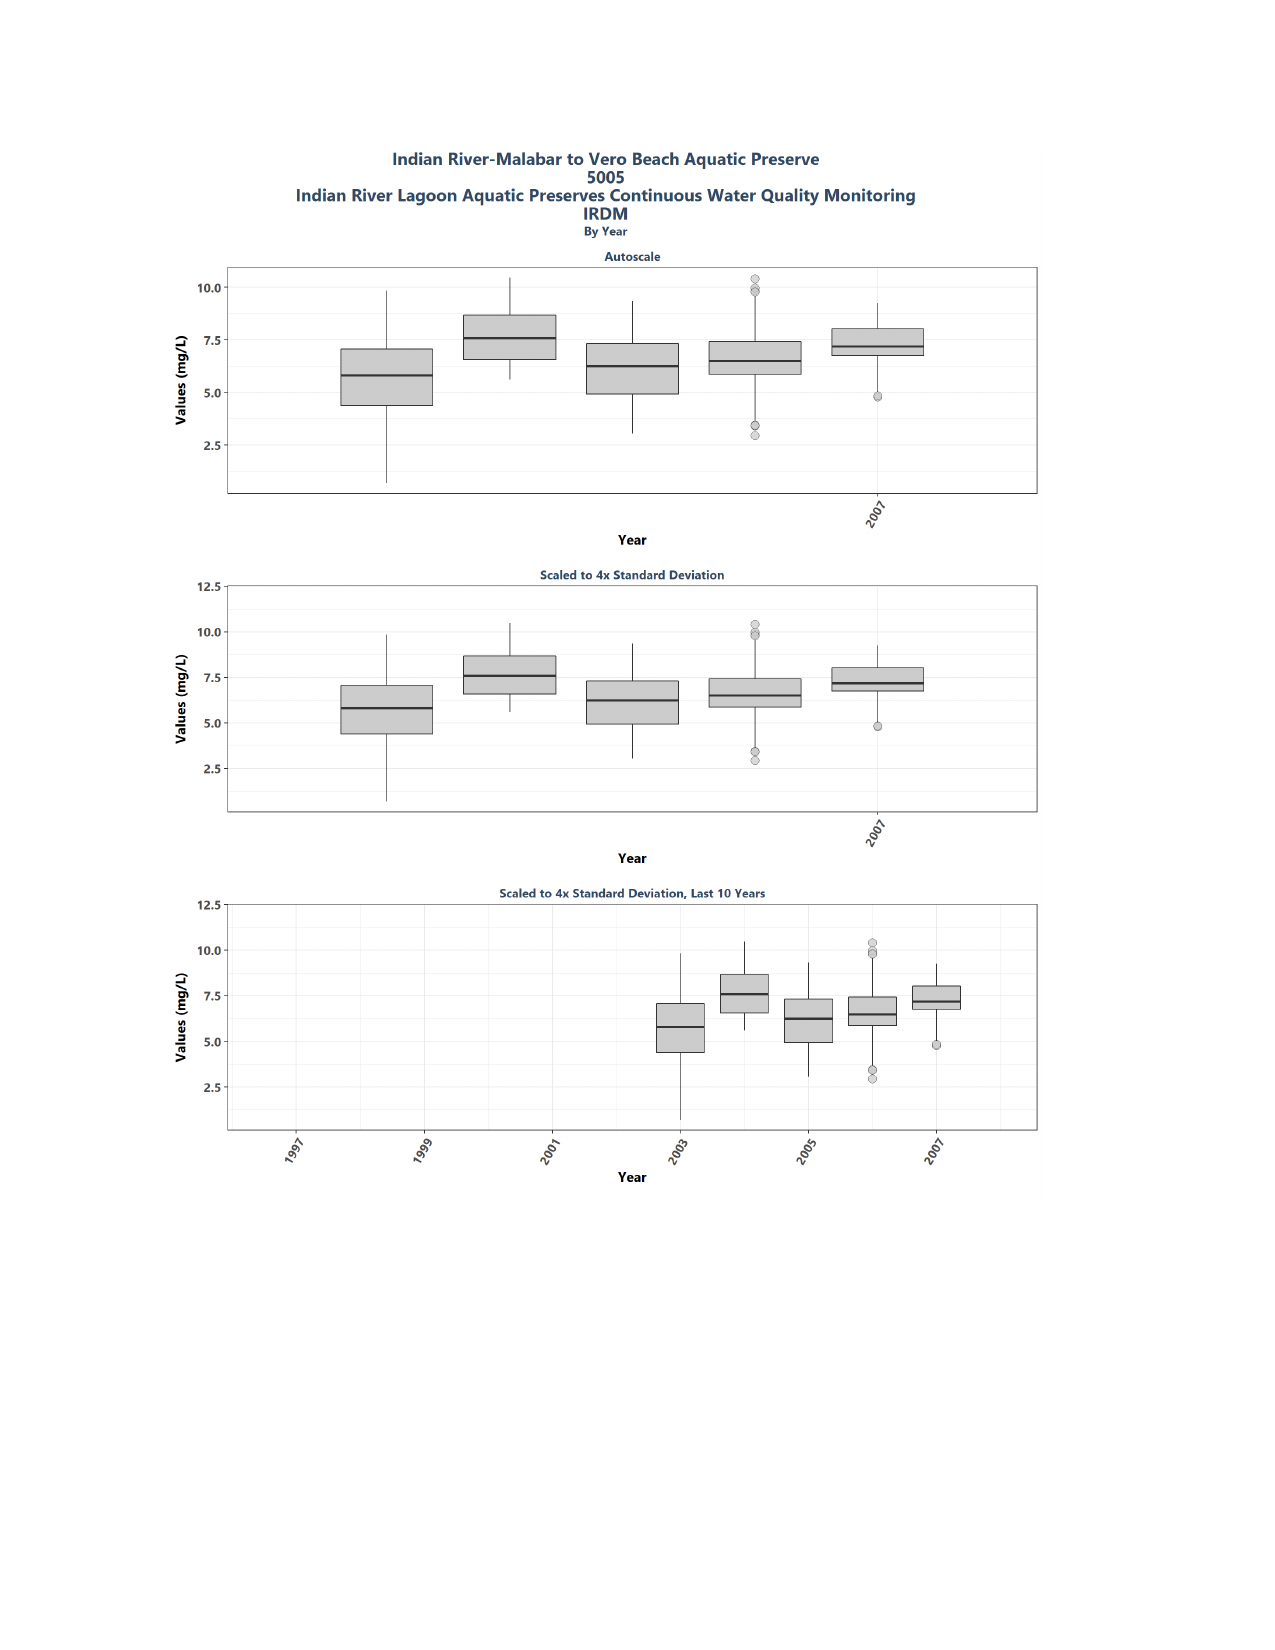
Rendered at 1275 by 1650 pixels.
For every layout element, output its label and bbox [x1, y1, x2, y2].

picture [168, 150, 1044, 1200]
